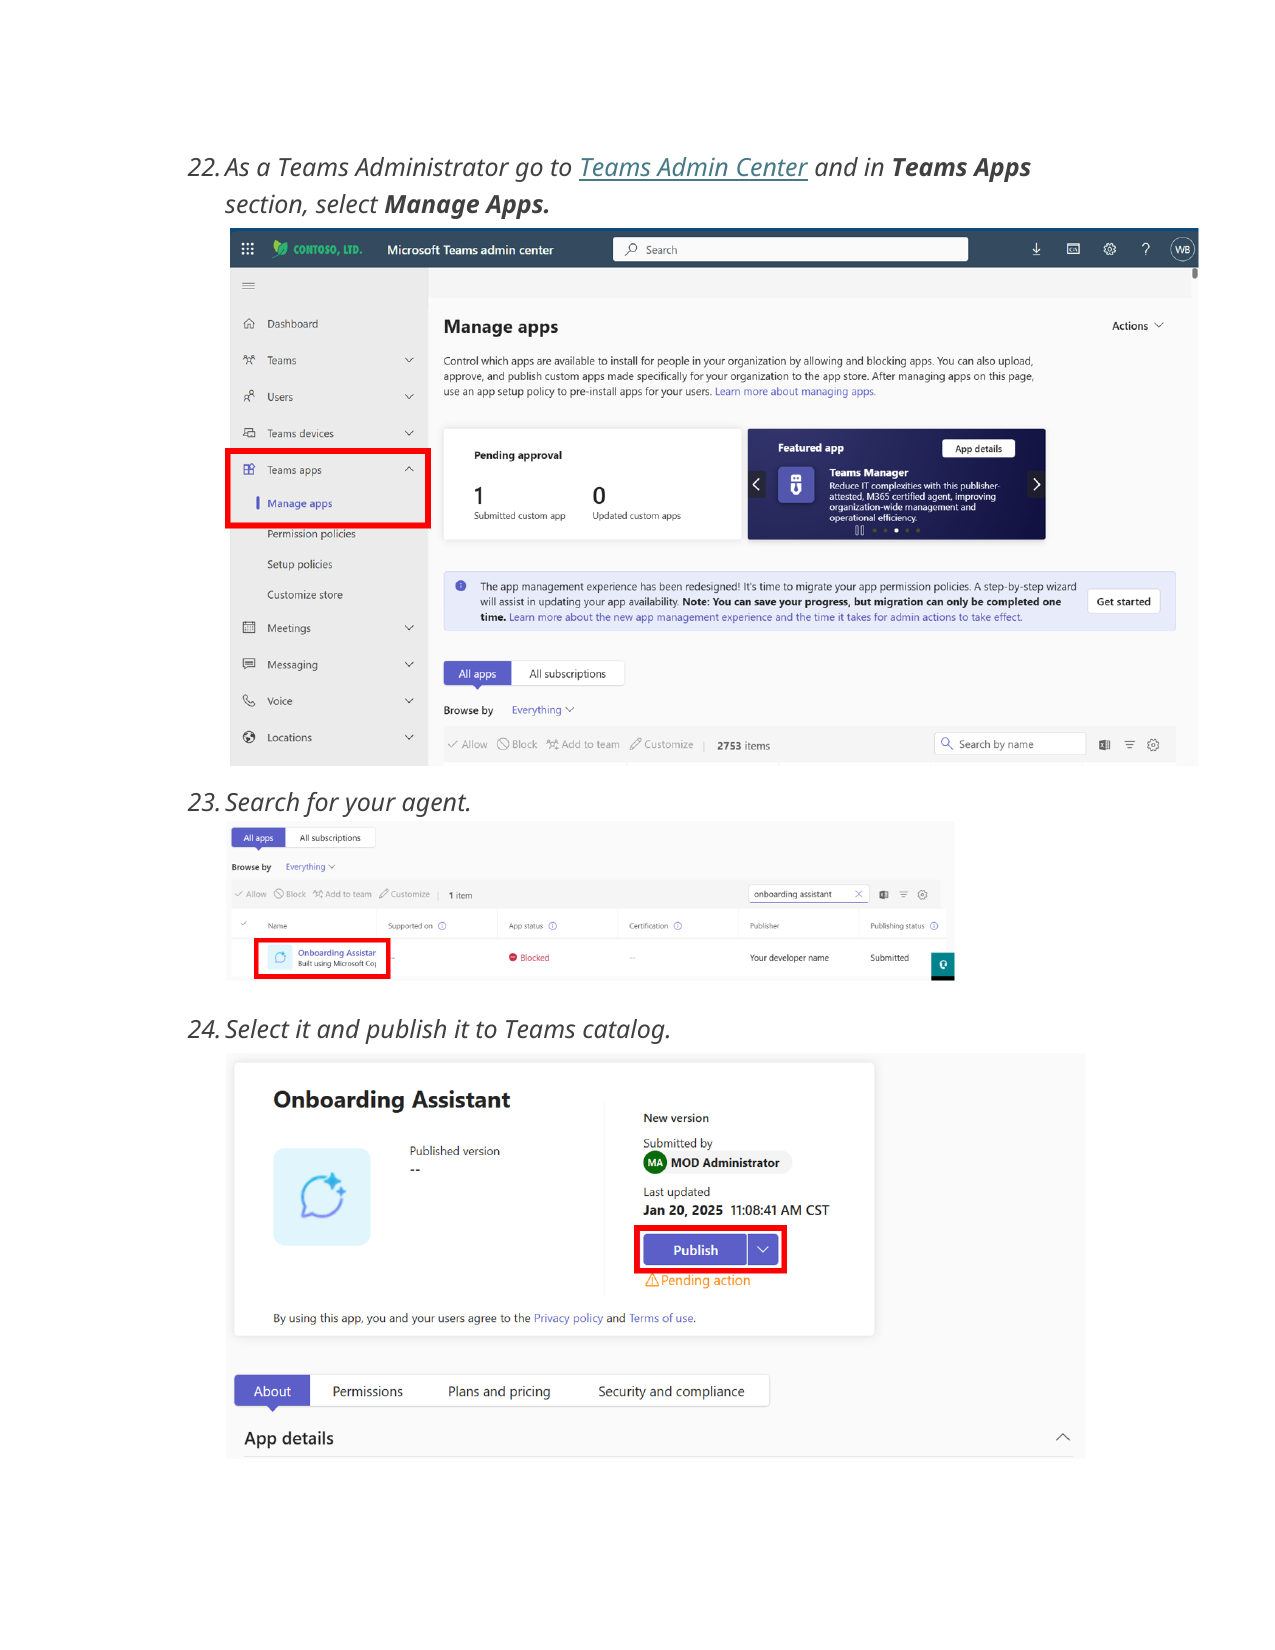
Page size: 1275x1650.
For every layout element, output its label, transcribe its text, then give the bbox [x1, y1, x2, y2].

picture [225, 1048, 1086, 1459]
picture [225, 821, 960, 993]
picture [225, 223, 1200, 766]
